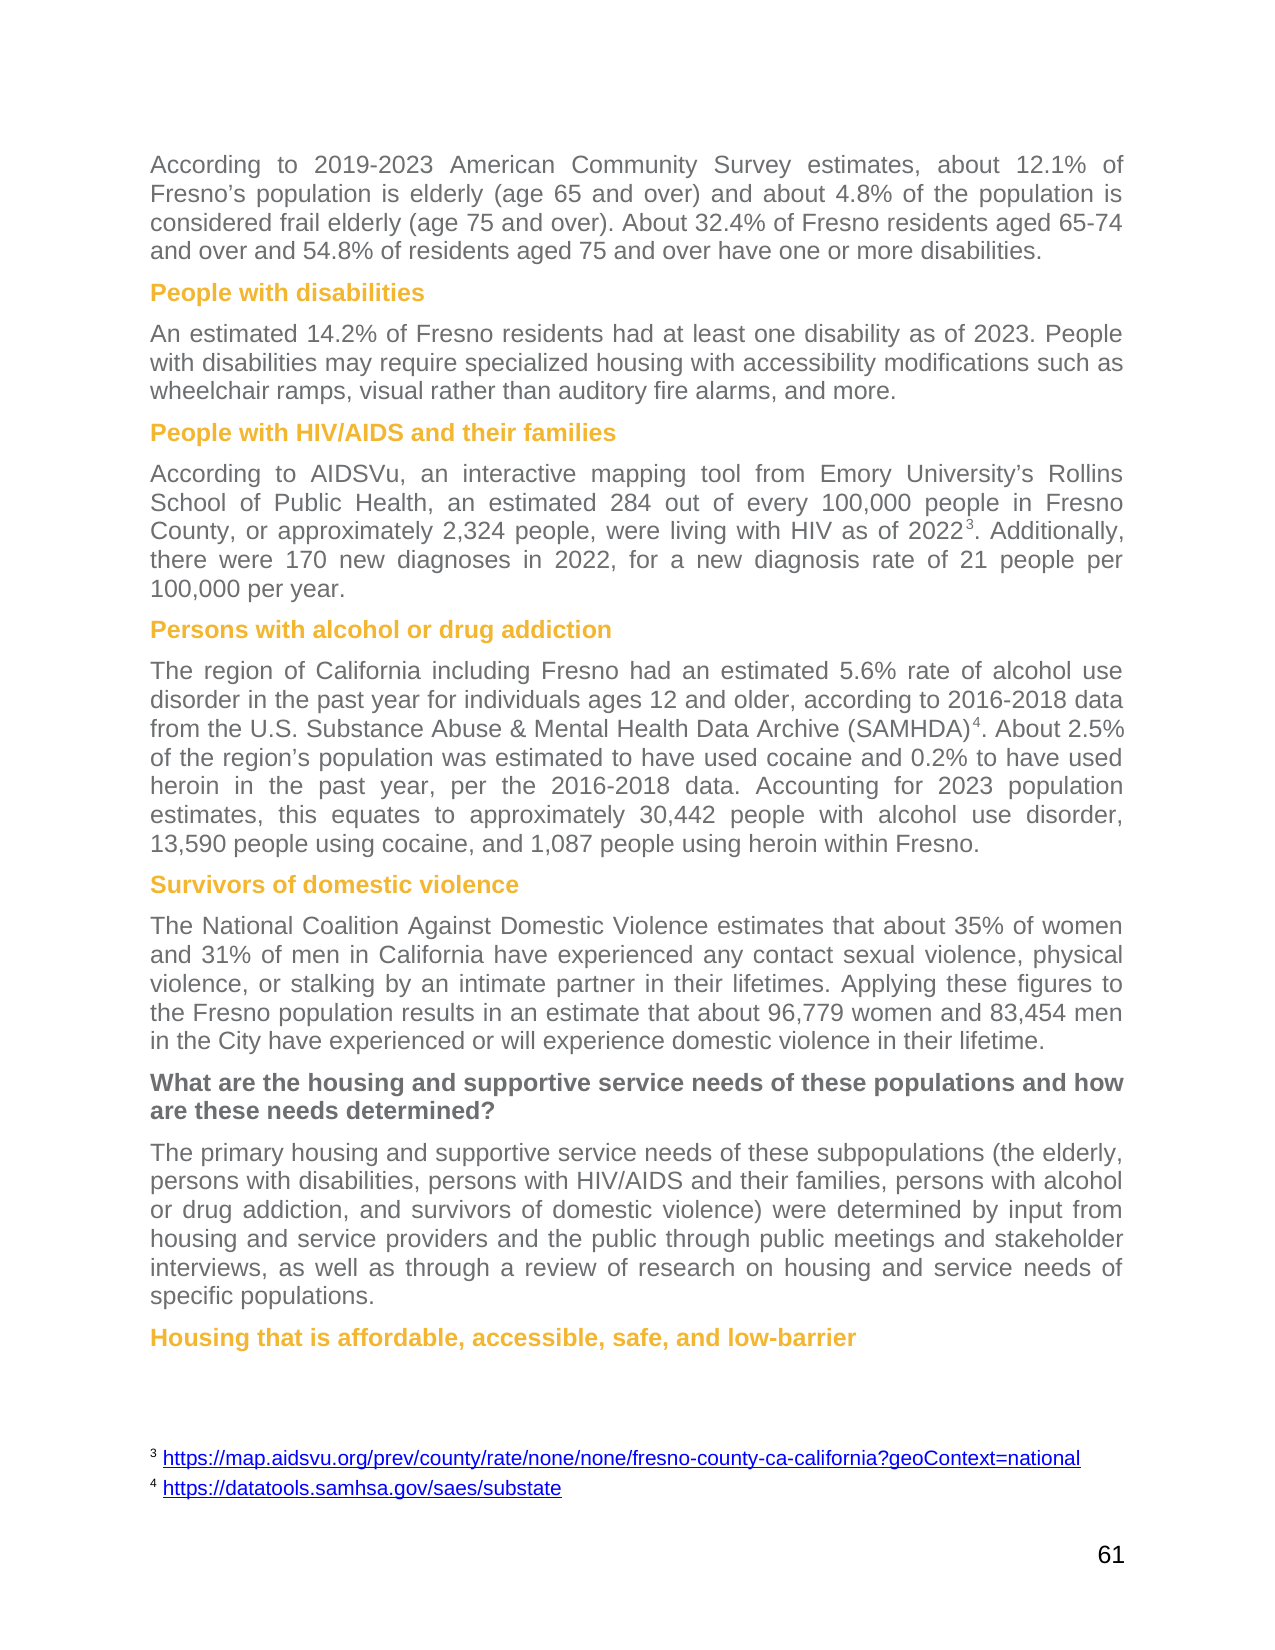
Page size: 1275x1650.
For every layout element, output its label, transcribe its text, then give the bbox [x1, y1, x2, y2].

text Persons with alcohol or drug addiction [150, 615, 1125, 644]
text What are the housing and supportive service needs of these populations and how are these needs determined? [150, 1067, 1125, 1125]
text Survivors of domestic violence [150, 870, 1125, 899]
text The National Coalition Against Domestic Violence estimates that about 35% of women and 31% of men in California have experienced any contact sexual violence, physical violence, or stalking by an intimate partner in their lifetimes. Applying these figures to the Fresno population results in an estimate that about 96,779 women and 83,454 men in the City have experienced or will experience domestic violence in their lifetime. [150, 911, 1125, 1055]
text The region of California including Fresno had an estimated 5.6% rate of alcohol use disorder in the past year for individuals ages 12 and older, according to 2016-2018 data from the U.S. Substance Abuse & Mental Health Data Archive (SAMHDA). About 2.5% of the region’s population was estimated to have used cocaine and 0.2% to have used heroin in the past year, per the 2016-2018 data. Accounting for 2023 population estimates, this equates to approximately 30,442 people with alcohol use disorder, 13,590 people using cocaine, and 1,087 people using heroin within Fresno. [150, 656, 1125, 857]
text People with disabilities [150, 277, 1125, 306]
text According to 2019-2023 American Community Survey estimates, about 12.1% of Fresno’s population is elderly (age 65 and over) and about 4.8% of the population is considered frail elderly (age 75 and over). About 32.4% of Fresno residents aged 65-74 and over and 54.8% of residents aged 75 and over have one or more disabilities. [150, 150, 1125, 265]
text An estimated 14.2% of Fresno residents had at least one disability as of 2023. People with disabilities may require specialized housing with accessibility modifications such as wheelchair ramps, visual rather than auditory fire alarms, and more. [150, 319, 1125, 405]
text The primary housing and supportive service needs of these subpopulations (the elderly, persons with disabilities, persons with HIV/AIDS and their families, persons with alcohol or drug addiction, and survivors of domestic violence) were determined by input from housing and service providers and the public through public meetings and stakeholder interviews, as well as through a review of research on housing and service needs of specific populations. [150, 1137, 1125, 1310]
text Housing that is affordable, accessible, safe, and low-barrier [150, 1322, 1125, 1351]
text According to AIDSVu, an interactive mapping tool from Emory University’s Rollins School of Public Health, an estimated 284 out of every 100,000 people in Fresno County, or approximately 2,324 people, were living with HIV as of 2022. Additionally, there were 170 new diagnoses in 2022, for a new diagnosis rate of 21 people per 100,000 per year. [150, 459, 1125, 602]
text People with HIV/AIDS and their families [150, 417, 1125, 446]
